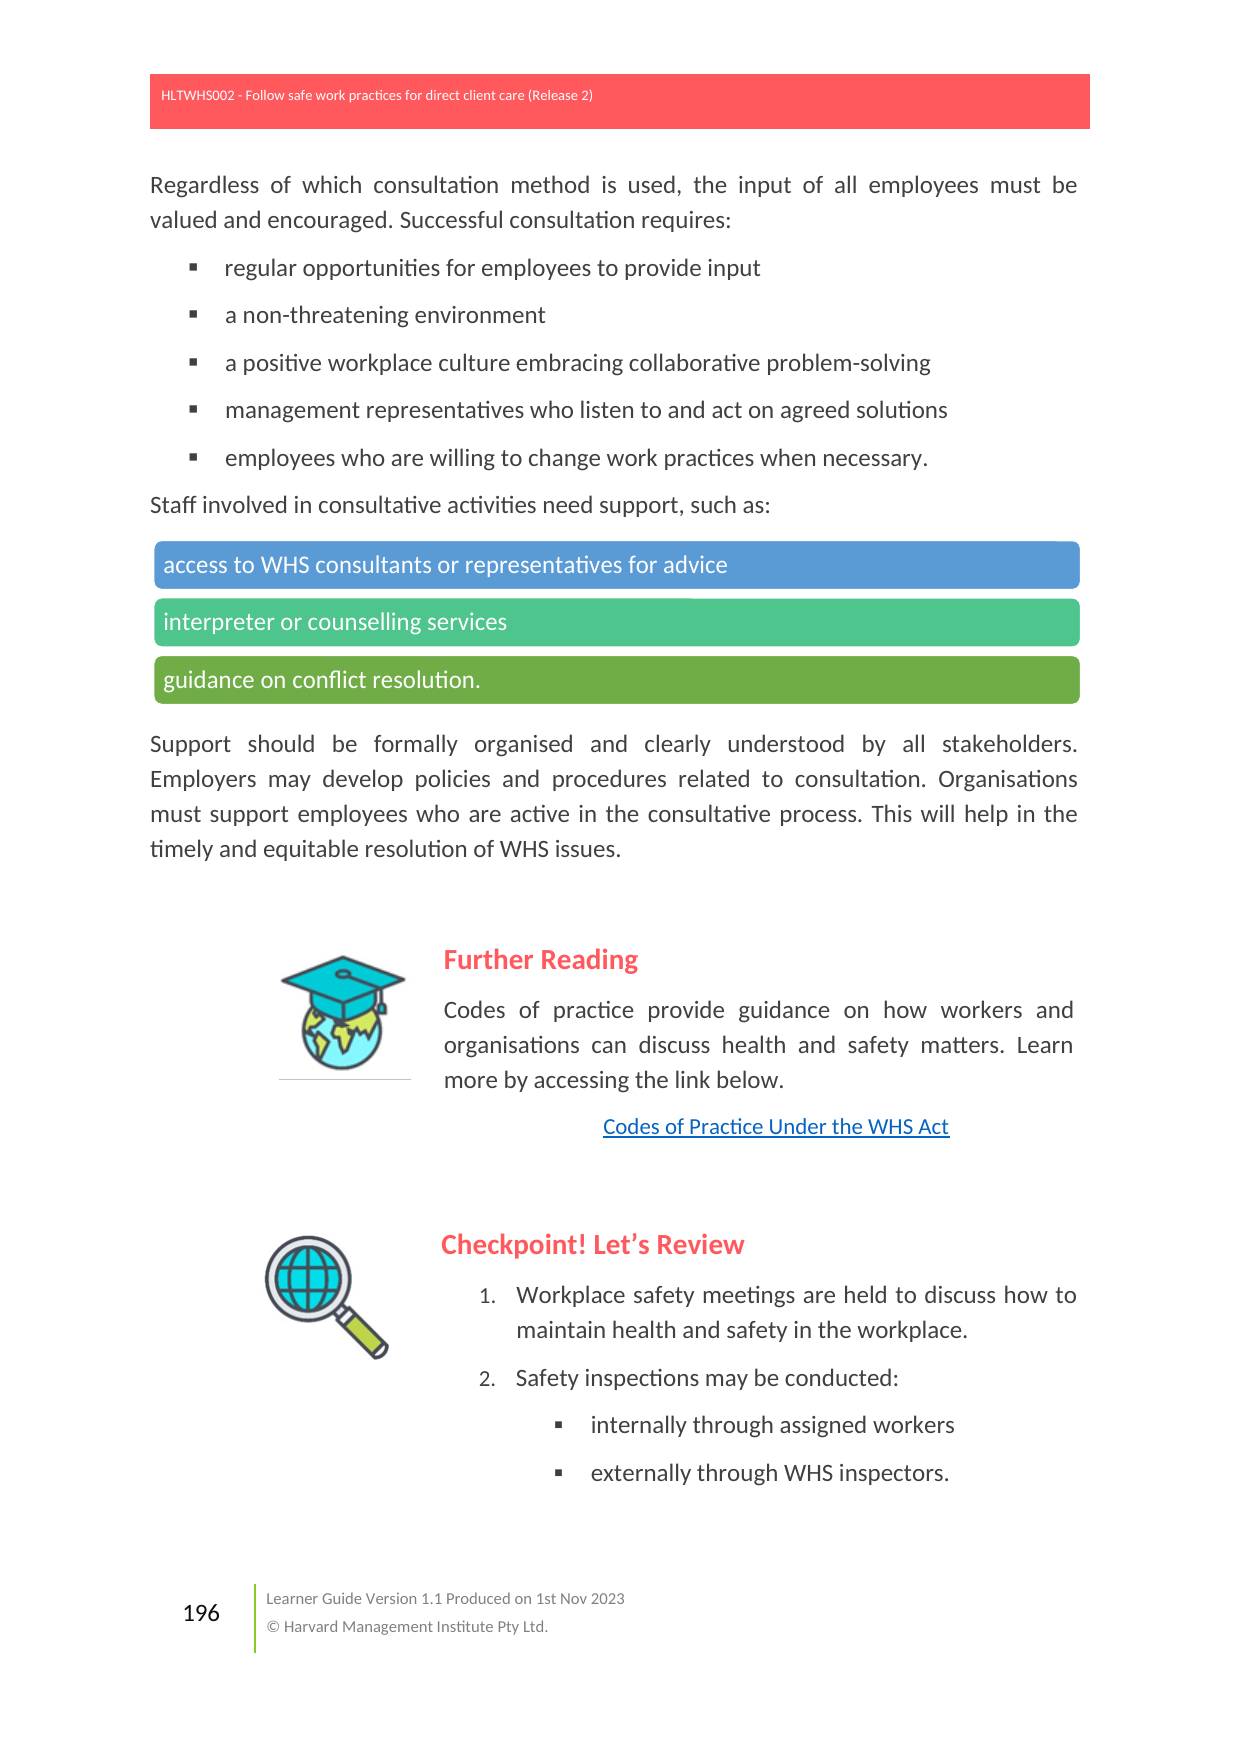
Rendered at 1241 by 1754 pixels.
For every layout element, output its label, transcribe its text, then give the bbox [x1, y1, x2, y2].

picture [278, 941, 412, 1081]
table_header Further Reading Codes of practice provide guidance on how workers and organisations can discuss health and safety matters. Learn more by accessing the link below. Codes of Practice Under the WHS Act [432, 929, 1086, 1156]
list a positive workplace culture embracing collaborative problem-solving [187, 347, 1080, 377]
table_header [223, 1214, 430, 1504]
list employees who are willing to change work practices when necessary. [187, 442, 1080, 472]
text Regardless of which consultation method is used, the input of all employees must be valued and encouraged. Successful consultation requires: [150, 169, 1079, 235]
table_header Checkpoint! Let’s Review Workplace safety meetings are held to discuss how to maintain health and safety in the workplace. Safety inspections may be conducted: internally through assigned workers externally through WHS inspectors. [430, 1214, 1089, 1504]
list regular opportunities for employees to provide input [187, 252, 1079, 282]
text Support should be formally organised and clearly understood by all stakeholders. Employers may develop policies and procedures related to consultation. Organisations must support employees who are active in the consultative process. This will help in the timely and equitable resolution of WHS issues. [150, 729, 1079, 864]
picture [256, 1226, 397, 1374]
list management representatives who listen to and act on agreed solutions [187, 394, 1080, 425]
table_header [222, 929, 432, 1156]
list a non-threatening environment [187, 299, 1080, 330]
text Staff involved in consultative activities need support, such as: [150, 489, 1079, 520]
